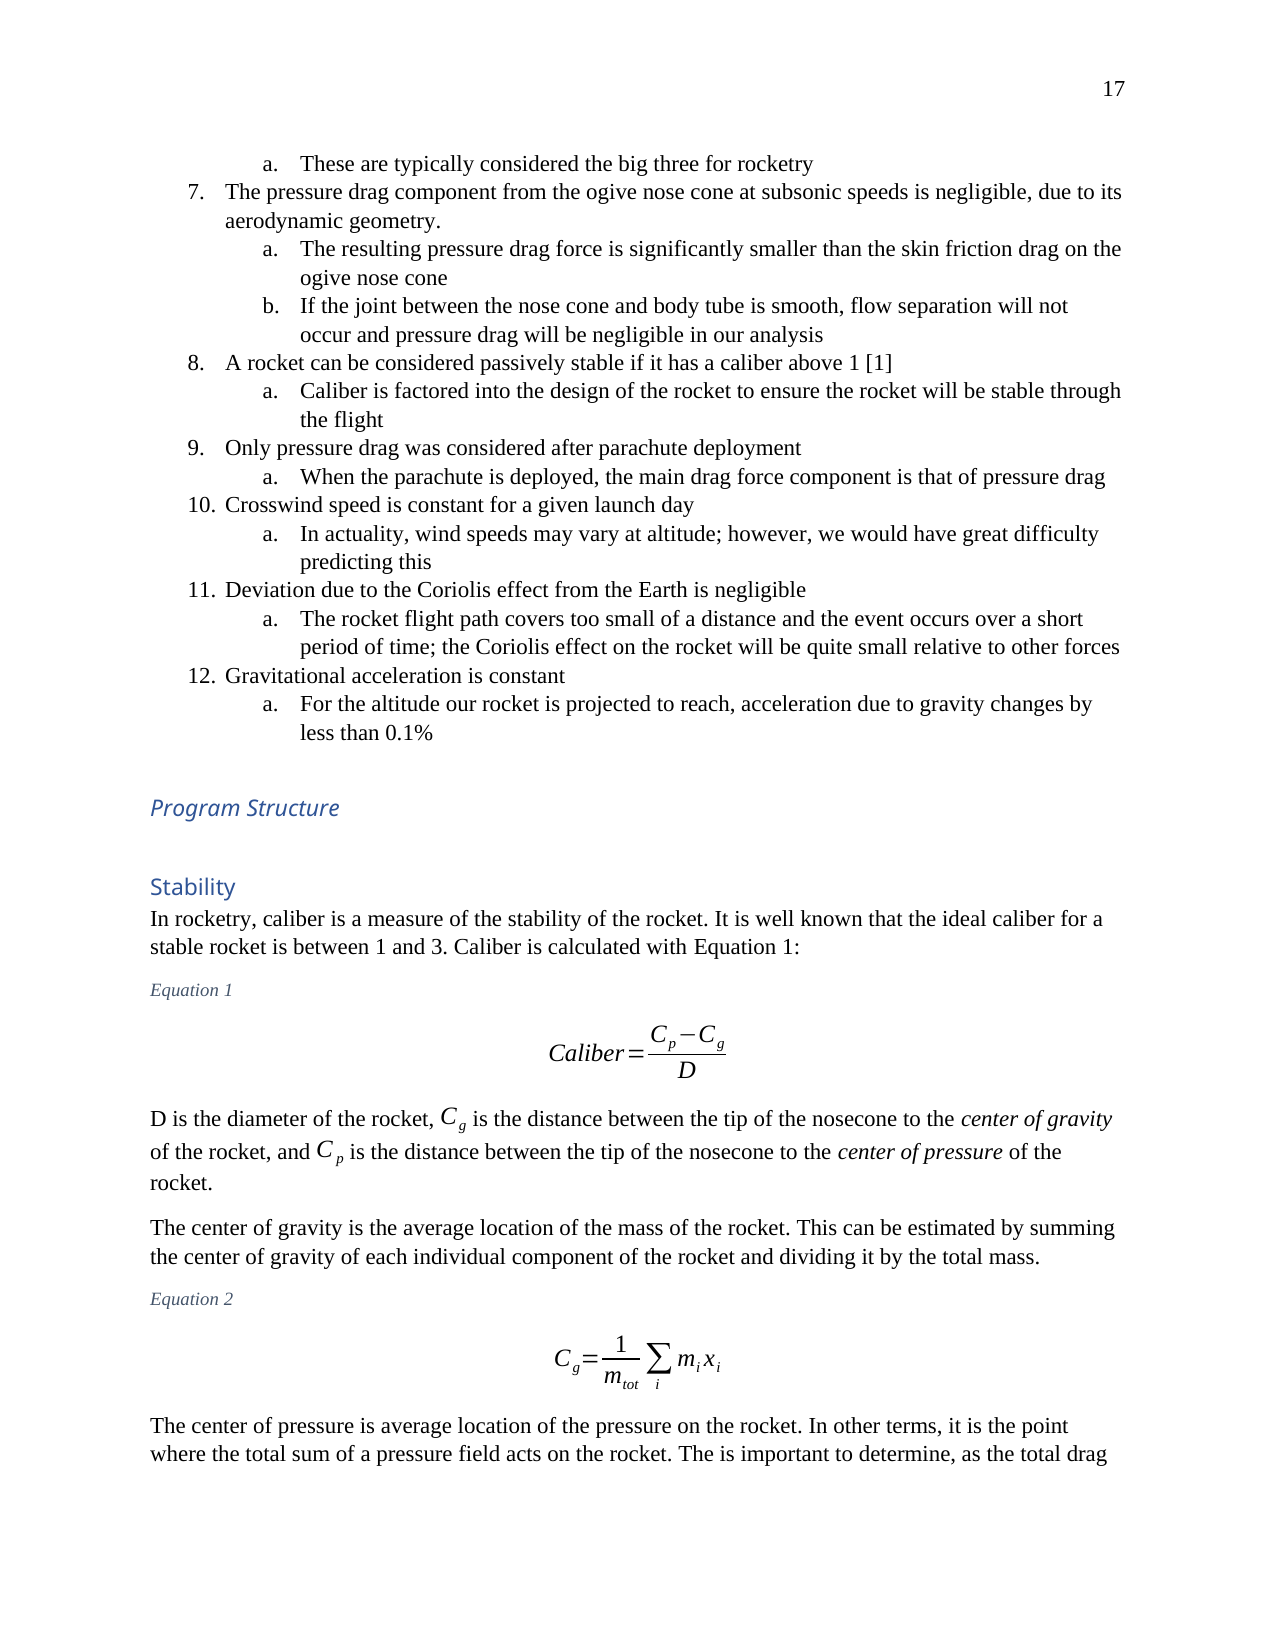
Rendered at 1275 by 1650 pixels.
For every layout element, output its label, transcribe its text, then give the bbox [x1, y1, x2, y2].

text The center of gravity is the average location of the mass of the rocket. This can be estimated by summing the center of gravity of each individual component of the rocket and dividing it by the total mass. [150, 1214, 1125, 1269]
list Deviation due to the Coriolis effect from the Earth is negligible [187, 577, 1125, 603]
list In actuality, wind speeds may vary at altitude; however, we would have great difficulty predicting this [262, 520, 1125, 574]
text In rocketry, caliber is a measure of the stability of the rocket. It is well known that the ideal caliber for a stable rocket is between 1 and 3. Caliber is calculated with Equation 1: [150, 905, 1125, 960]
subtitle Stability [150, 871, 1125, 902]
subtitle Program Structure [150, 792, 1125, 823]
list The pressure drag component from the ogive nose cone at subsonic speeds is negligible, due to its aerodynamic geometry. [187, 178, 1125, 233]
list For the altitude our rocket is projected to reach, acceleration due to gravity changes by less than 0.1% [262, 690, 1125, 745]
list If the joint between the nose cone and body tube is smooth, flow separation will not occur and pressure drag will be negligible in our analysis [262, 292, 1125, 347]
list When the parachute is deployed, the main drag force component is that of pressure drag [262, 463, 1125, 489]
list Only pressure drag was considered after parachute deployment [187, 434, 1125, 461]
list A rocket can be considered passively stable if it has a caliber above 1 [1] [187, 349, 1125, 375]
list Gravitational acceleration is constant [187, 662, 1125, 688]
list Crosswind speed is constant for a given launch day [187, 491, 1125, 518]
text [150, 1412, 1125, 1466]
list Caliber is factored into the design of the rocket to ensure the rocket will be stable through the flight [262, 377, 1125, 432]
list The rocket flight path covers too small of a distance and the event occurs over a short period of time; the Coriolis effect on the rocket will be quite small relative to other forces [262, 605, 1125, 660]
list The resulting pressure drag force is significantly smaller than the skin friction drag on the ogive nose cone [262, 235, 1125, 290]
list These are typically considered the big three for rocketry [262, 150, 1125, 176]
text D is the diameter of the rocket, is the distance between the tip of the nosecone to the center of gravity of the rocket, and is the distance between the tip of the nosecone to the center of pressure of the rocket. [150, 1102, 1125, 1196]
